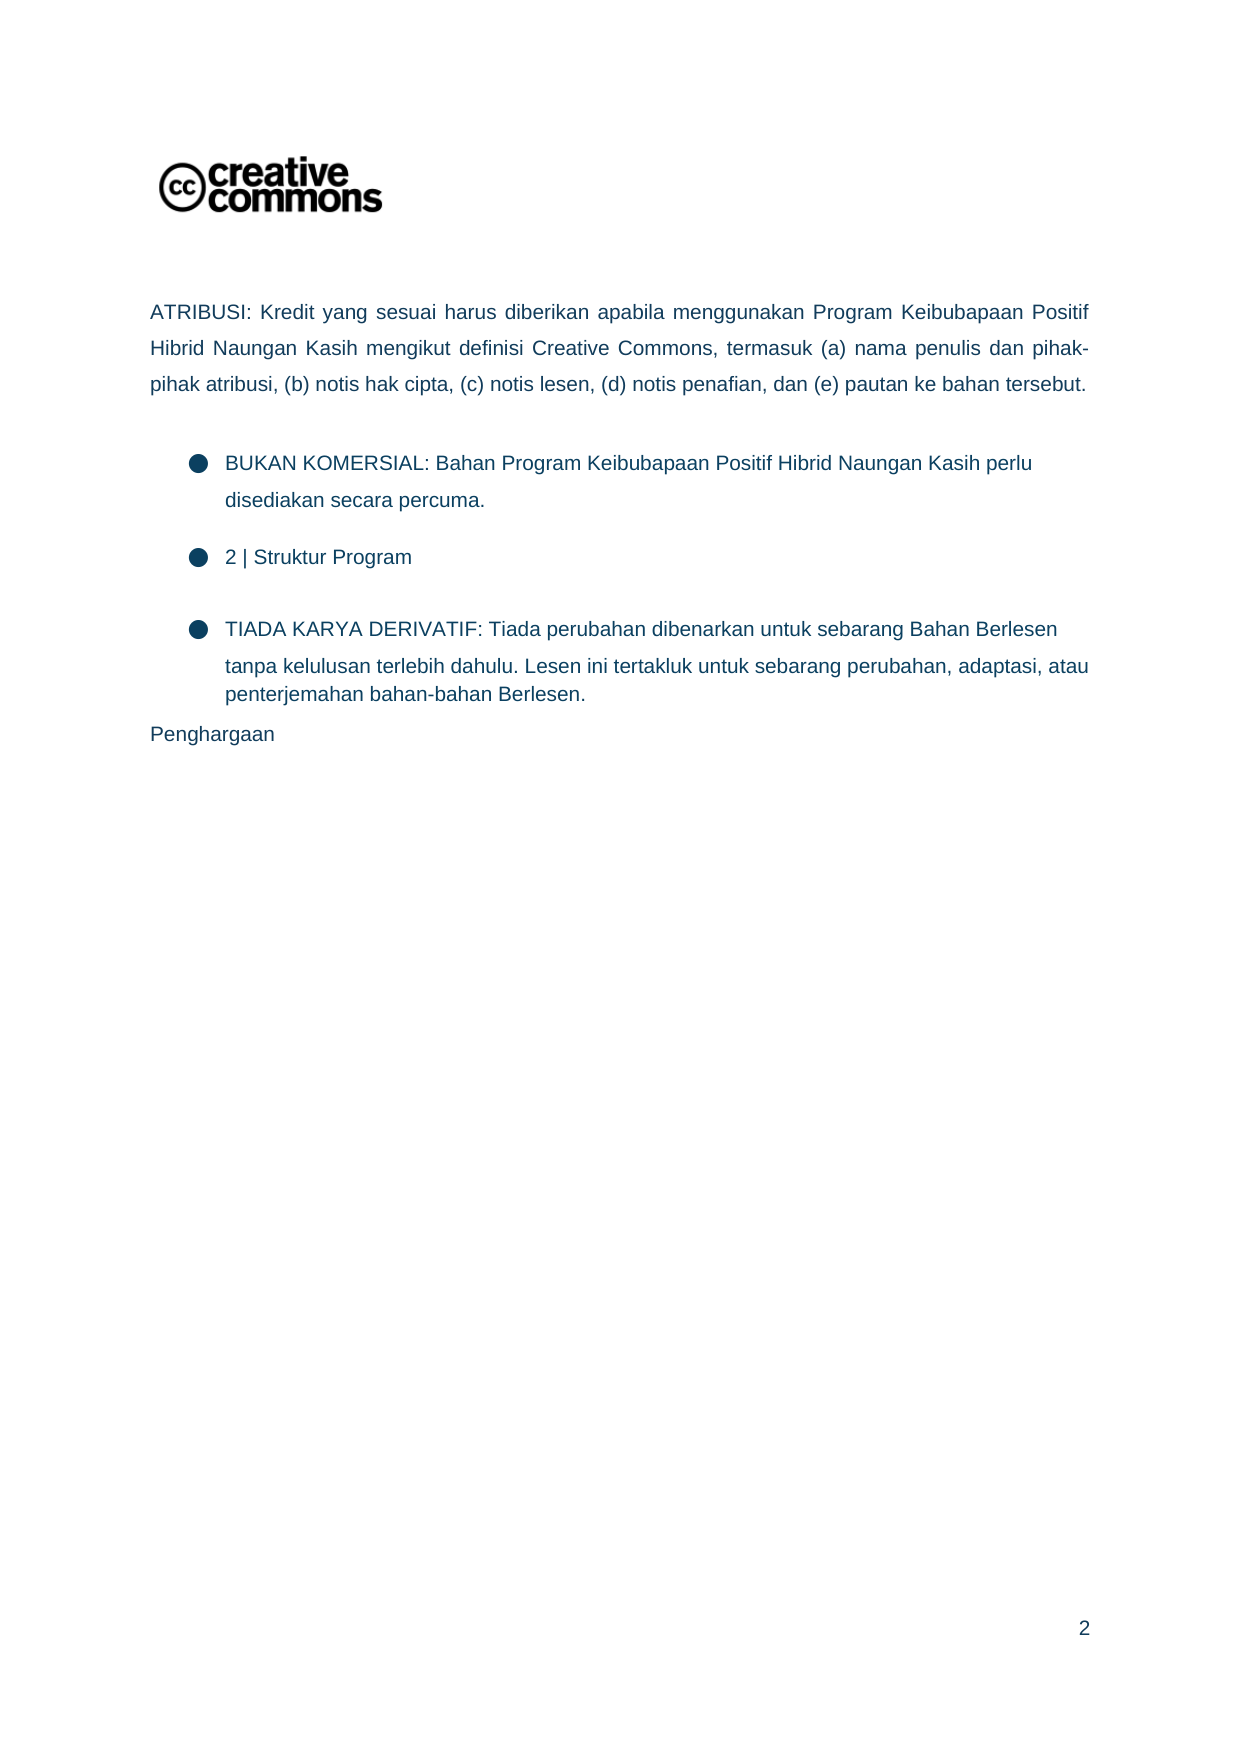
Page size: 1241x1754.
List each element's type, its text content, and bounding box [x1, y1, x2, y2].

list TIADA KARYA DERIVATIF: Tiada perubahan dibenarkan untuk sebarang Bahan Berlesen tanpa kelulusan terlebih dahulu. Lesen ini tertakluk untuk sebarang perubahan, adaptasi, atau penterjemahan bahan-bahan Berlesen. [187, 599, 1090, 705]
picture [150, 150, 412, 228]
list 2 | Struktur Program [187, 528, 1090, 579]
text Penghargaan [150, 721, 1090, 745]
list BUKAN KOMERSIAL: Bahan Program Keibubapaan Positif Hibrid Naungan Kasih perlu disediakan secara percuma. [187, 433, 1090, 512]
text ATRIBUSI: Kredit yang sesuai harus diberikan apabila menggunakan Program Keibubapaan Positif Hibrid Naungan Kasih mengikut definisi Creative Commons, termasuk (a) nama penulis dan pihak-pihak atribusi, (b) notis hak cipta, (c) notis lesen, (d) notis penafian, dan (e) pautan ke bahan tersebut. [150, 300, 1090, 396]
